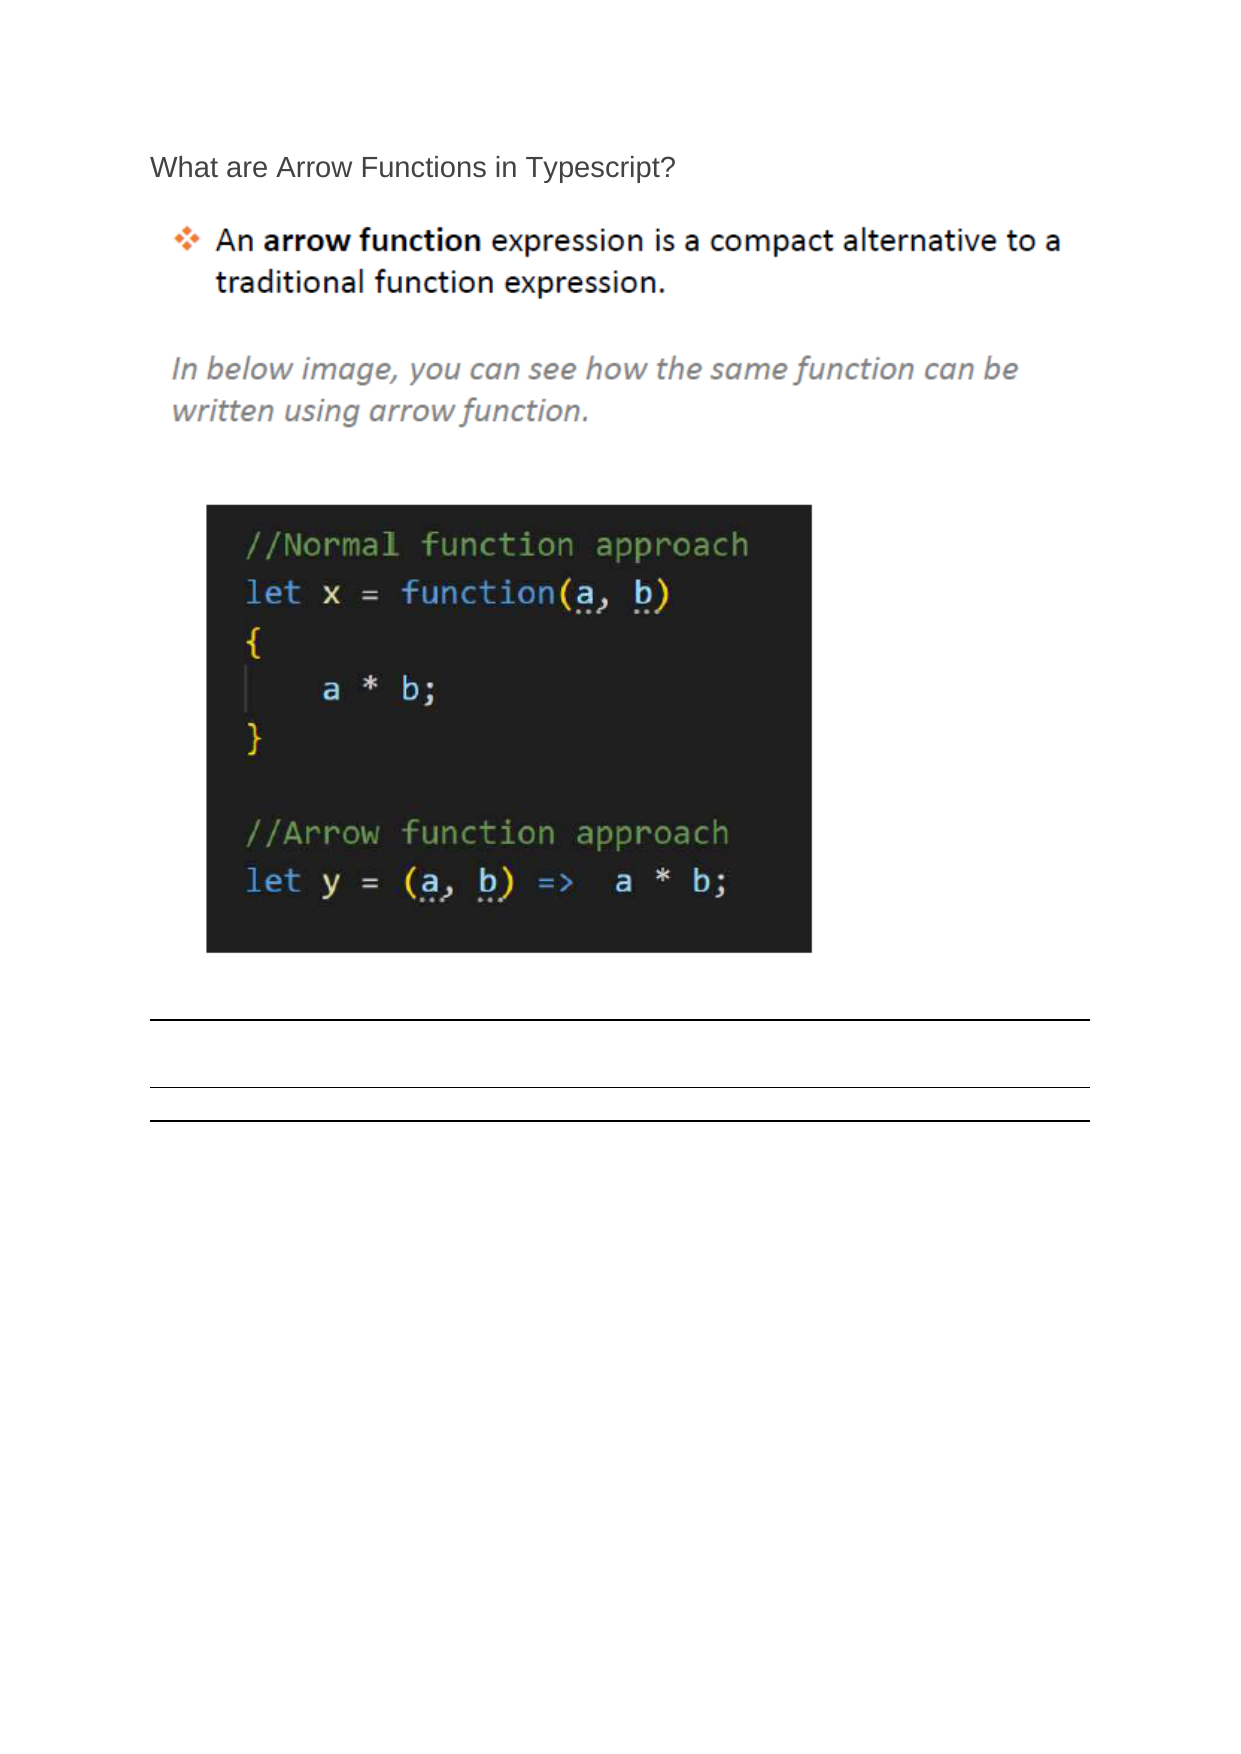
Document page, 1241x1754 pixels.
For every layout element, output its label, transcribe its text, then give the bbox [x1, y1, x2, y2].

picture [150, 196, 1091, 971]
subtitle What are Arrow Functions in Typescript? [150, 150, 1090, 183]
